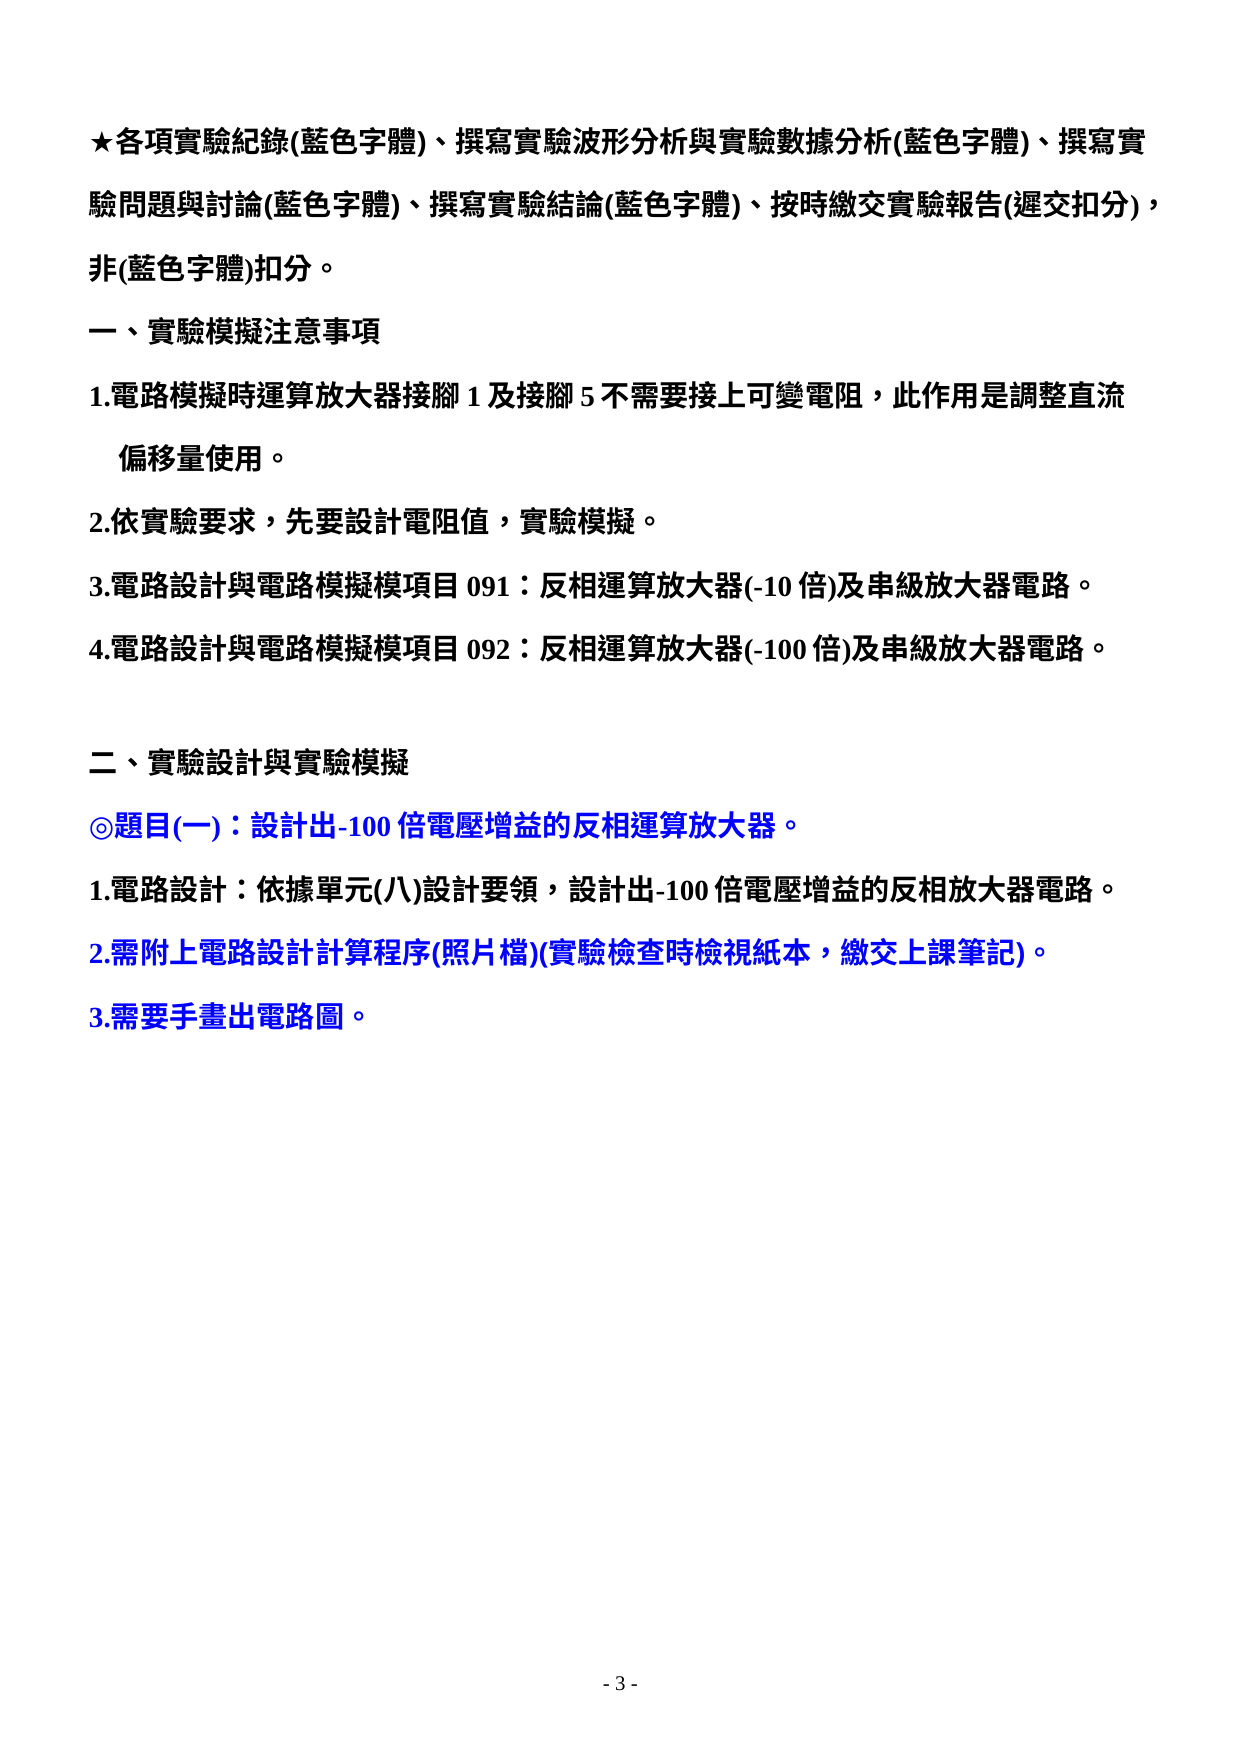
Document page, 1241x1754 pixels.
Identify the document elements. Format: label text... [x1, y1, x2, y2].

text 3.需要手畫出電路圖。 [89, 994, 1152, 1036]
text 1.電路設計：依據單元(八)設計要領，設計出-100倍電壓增益的反相放大器電路。 [89, 867, 1152, 909]
text 2.需附上電路設計計算程序(照片檔)(實驗檢查時檢視紙本，繳交上課筆記)。 [89, 930, 1152, 972]
text 2.依實驗要求，先要設計電阻值，實驗模擬。 [89, 499, 1152, 541]
text ◎題目(一)：設計出-100倍電壓增益的反相運算放大器。 [89, 803, 1152, 845]
text 3.電路設計與電路模擬模項目091：反相運算放大器(-10倍)及串級放大器電路。 [89, 562, 1152, 605]
text 二、實驗設計與實驗模擬 [89, 739, 1152, 782]
text 一、實驗模擬注意事項 [89, 309, 1152, 351]
text 4.電路設計與電路模擬模項目092：反相運算放大器(-100倍)及串級放大器電路。 [89, 626, 1152, 668]
text 1.電路模擬時運算放大器接腳1及接腳5不需要接上可變電阻，此作用是調整直流偏移量使用。 [89, 372, 1152, 478]
text ★各項實驗紀錄(藍色字體)、撰寫實驗波形分析與實驗數據分析(藍色字體)、撰寫實驗問題與討論(藍色字體)、撰寫實驗結論(藍色字體)、按時繳交實驗報告(遲交扣分)，非(藍色字體)扣分。 [89, 118, 1152, 287]
